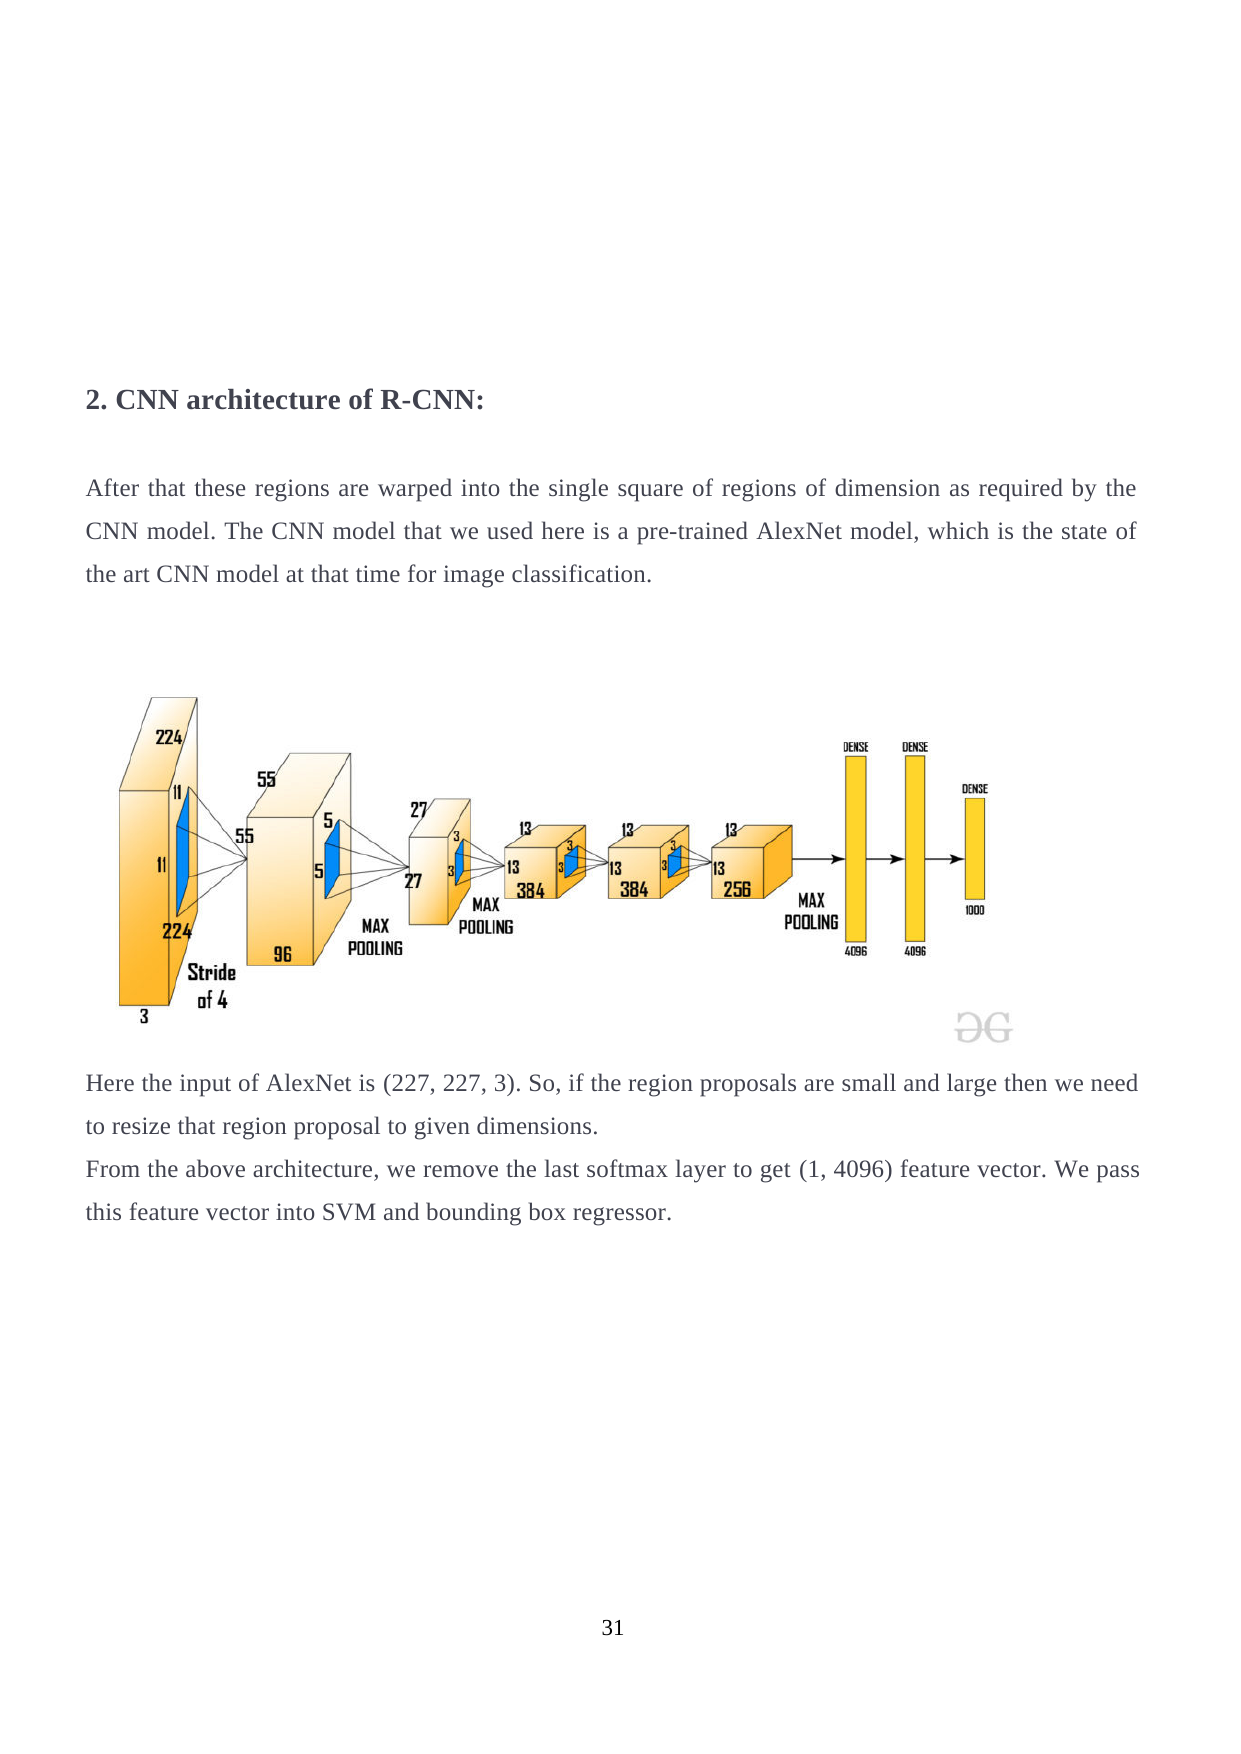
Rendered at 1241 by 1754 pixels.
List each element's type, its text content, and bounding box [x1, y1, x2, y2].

text Here the input of AlexNet is (227, 227, 3). So, if the region proposals are small and large then we need to resize that region proposal to given dimensions. [85, 1068, 1140, 1140]
text From the above architecture, we remove the last softmax layer to get (1, 4096) feature vector. We pass this feature vector into SVM and bounding box regressor. [85, 1154, 1140, 1226]
picture [85, 642, 1026, 1055]
text 2. CNN architecture of R-CNN: [85, 382, 1140, 416]
text After that these regions are warped into the single square of regions of dimension as required by the CNN model. The CNN model that we used here is a pre-trained AlexNet model, which is the state of the art CNN model at that time for image classification. [85, 433, 1140, 588]
